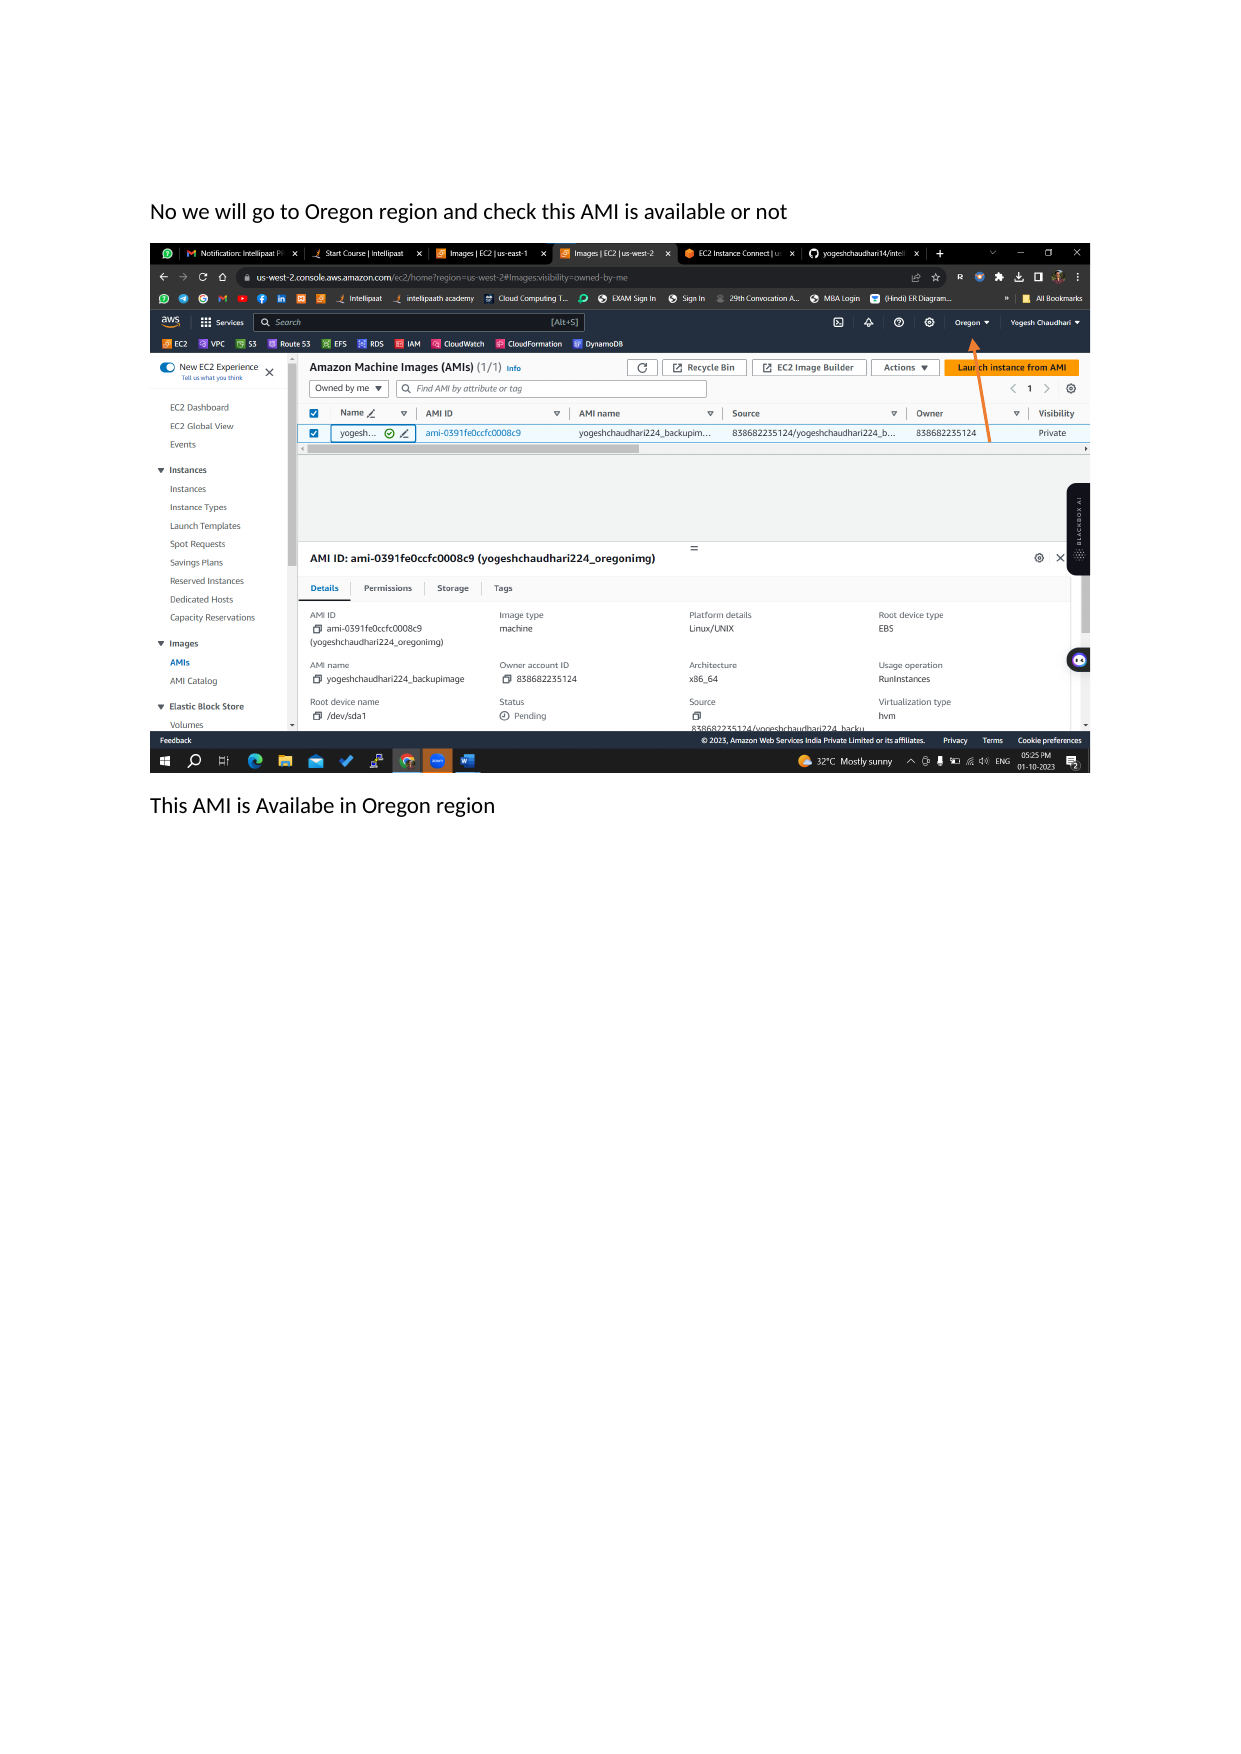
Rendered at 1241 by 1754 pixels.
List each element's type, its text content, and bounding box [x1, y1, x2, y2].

picture [150, 243, 1091, 773]
text No we will go to Oregon region and check this AMI is available or not [150, 197, 1090, 225]
text This AMI is Availabe in Oregon region [150, 791, 1090, 819]
